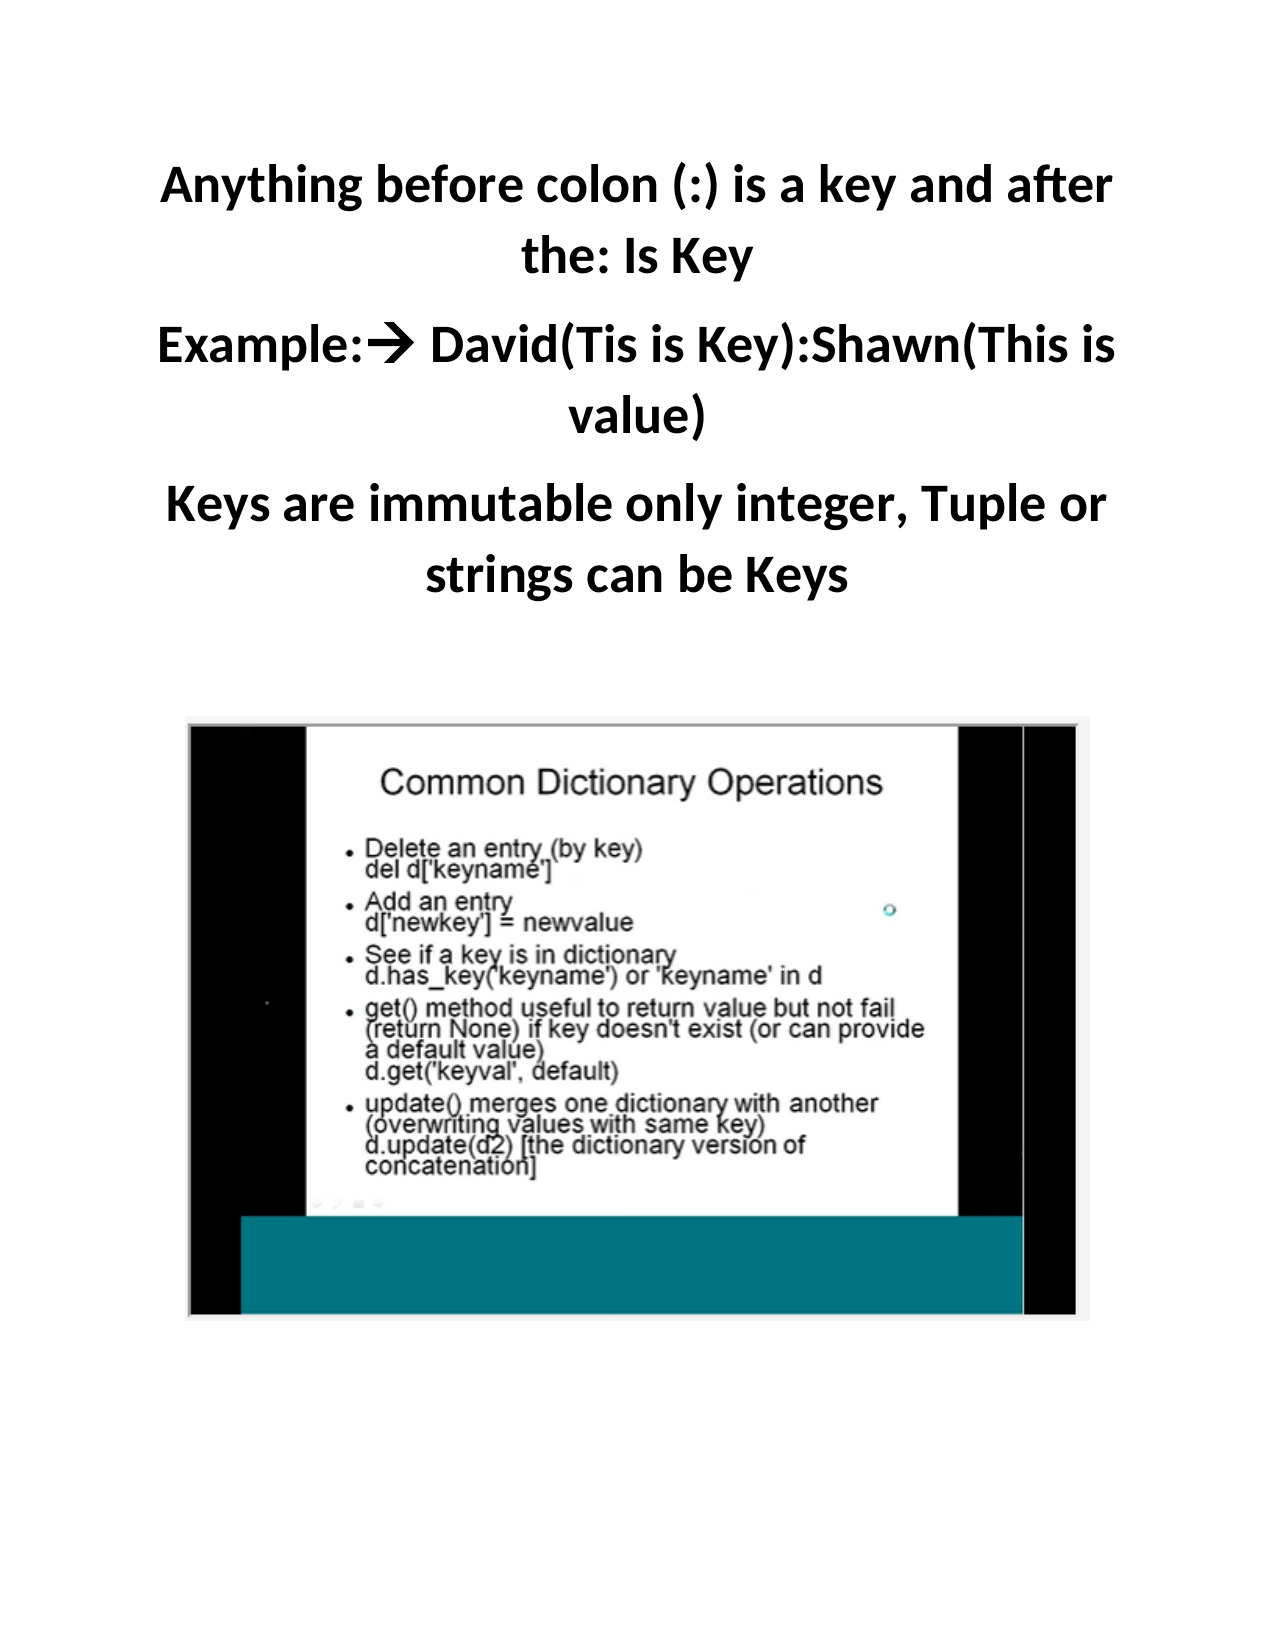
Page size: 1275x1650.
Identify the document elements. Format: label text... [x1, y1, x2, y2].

picture [185, 716, 1090, 1321]
text Anything before colon (:) is a key and after the: Is Key [150, 150, 1125, 287]
text Keys are immutable only integer, Tuple or strings can be Keys [150, 469, 1125, 606]
text Example: David(Tis is Key):Shawn(This is value) [150, 309, 1125, 447]
